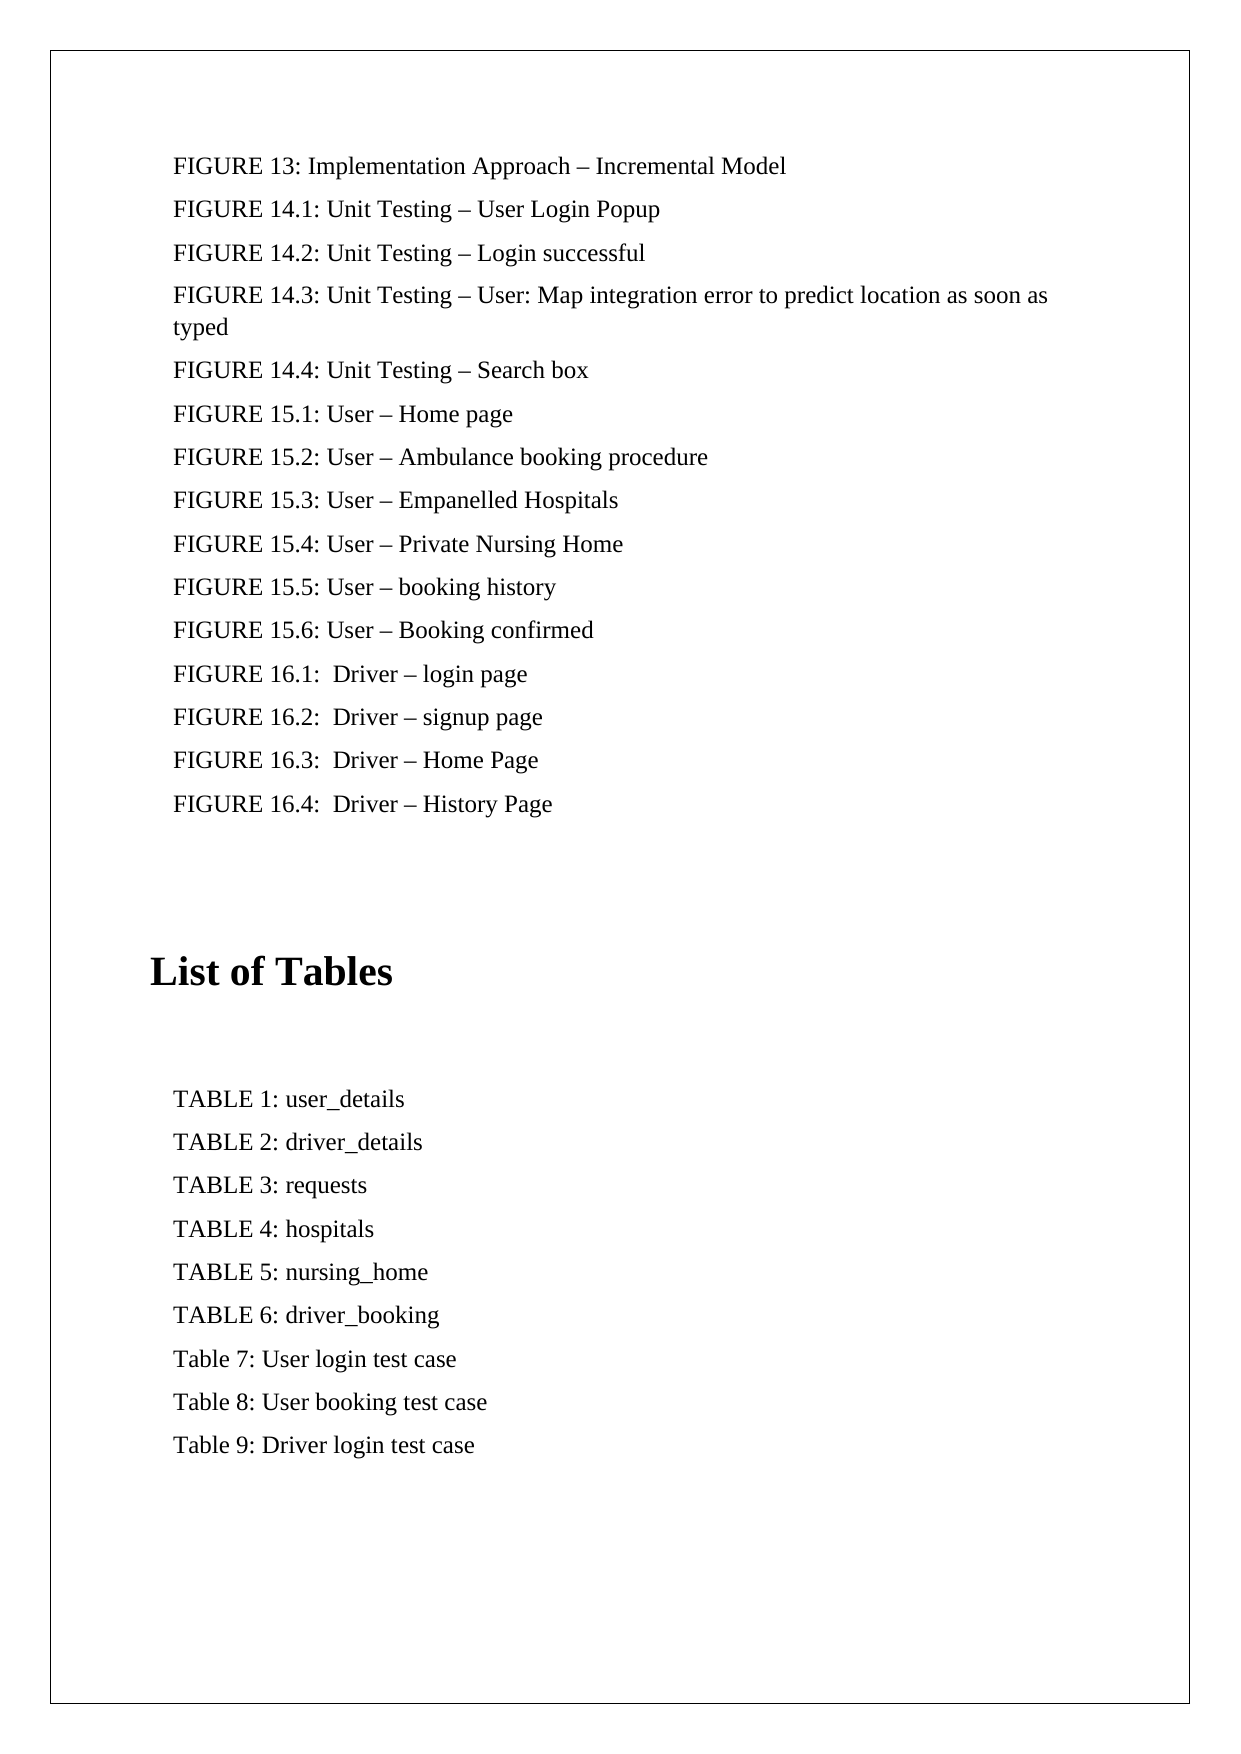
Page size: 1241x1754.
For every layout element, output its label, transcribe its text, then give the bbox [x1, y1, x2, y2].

text TABLE 2: driver_details 25 [173, 1126, 1090, 1157]
text Table 9: Driver login test case 36 [173, 1429, 1090, 1460]
text TABLE 5: nursing_home 27 [173, 1256, 1090, 1287]
text FIGURE 15.3: User – Empanelled Hospitals 43 [173, 484, 1090, 515]
text FIGURE 15.4: User – Private Nursing Home 43 [173, 528, 1090, 558]
text FIGURE 15.1: User – Home page 42 [173, 398, 1090, 428]
text FIGURE 16.2: Driver – signup page 46 [173, 701, 1090, 732]
text List of Tables [150, 946, 1090, 994]
text FIGURE 16.1: Driver – login page 46 [173, 658, 1090, 688]
text TABLE 4: hospitals 26 [173, 1213, 1090, 1243]
text TABLE 3: requests 26 [173, 1169, 1090, 1200]
text TABLE 1: user_details 25 [173, 1083, 1090, 1113]
text FIGURE 15.2: User – Ambulance booking procedure 42 [173, 441, 1090, 472]
text FIGURE 16.3: Driver – Home Page 47 [173, 744, 1090, 775]
text FIGURE 13: Implementation Approach – Incremental Model 37 [173, 150, 1090, 181]
text FIGURE 14.3: Unit Testing – User: Map integration error to predict location as soon as typed 39 [173, 280, 1090, 342]
text FIGURE 14.1: Unit Testing – User Login Popup 38 [173, 193, 1090, 224]
text Table 7: User login test case 36 [173, 1343, 1090, 1373]
text FIGURE 15.6: User – Booking confirmed 44 [173, 614, 1090, 645]
text TABLE 6: driver_booking 27 [173, 1299, 1090, 1330]
text FIGURE 14.2: Unit Testing – Login successful 39 [173, 237, 1090, 267]
text FIGURE 16.4: Driver – History Page 47 [173, 788, 1090, 818]
text Table 8: User booking test case 36 [173, 1386, 1090, 1417]
text FIGURE 14.4: Unit Testing – Search box 39 [173, 354, 1090, 385]
text FIGURE 15.5: User – booking history 44 [173, 571, 1090, 602]
